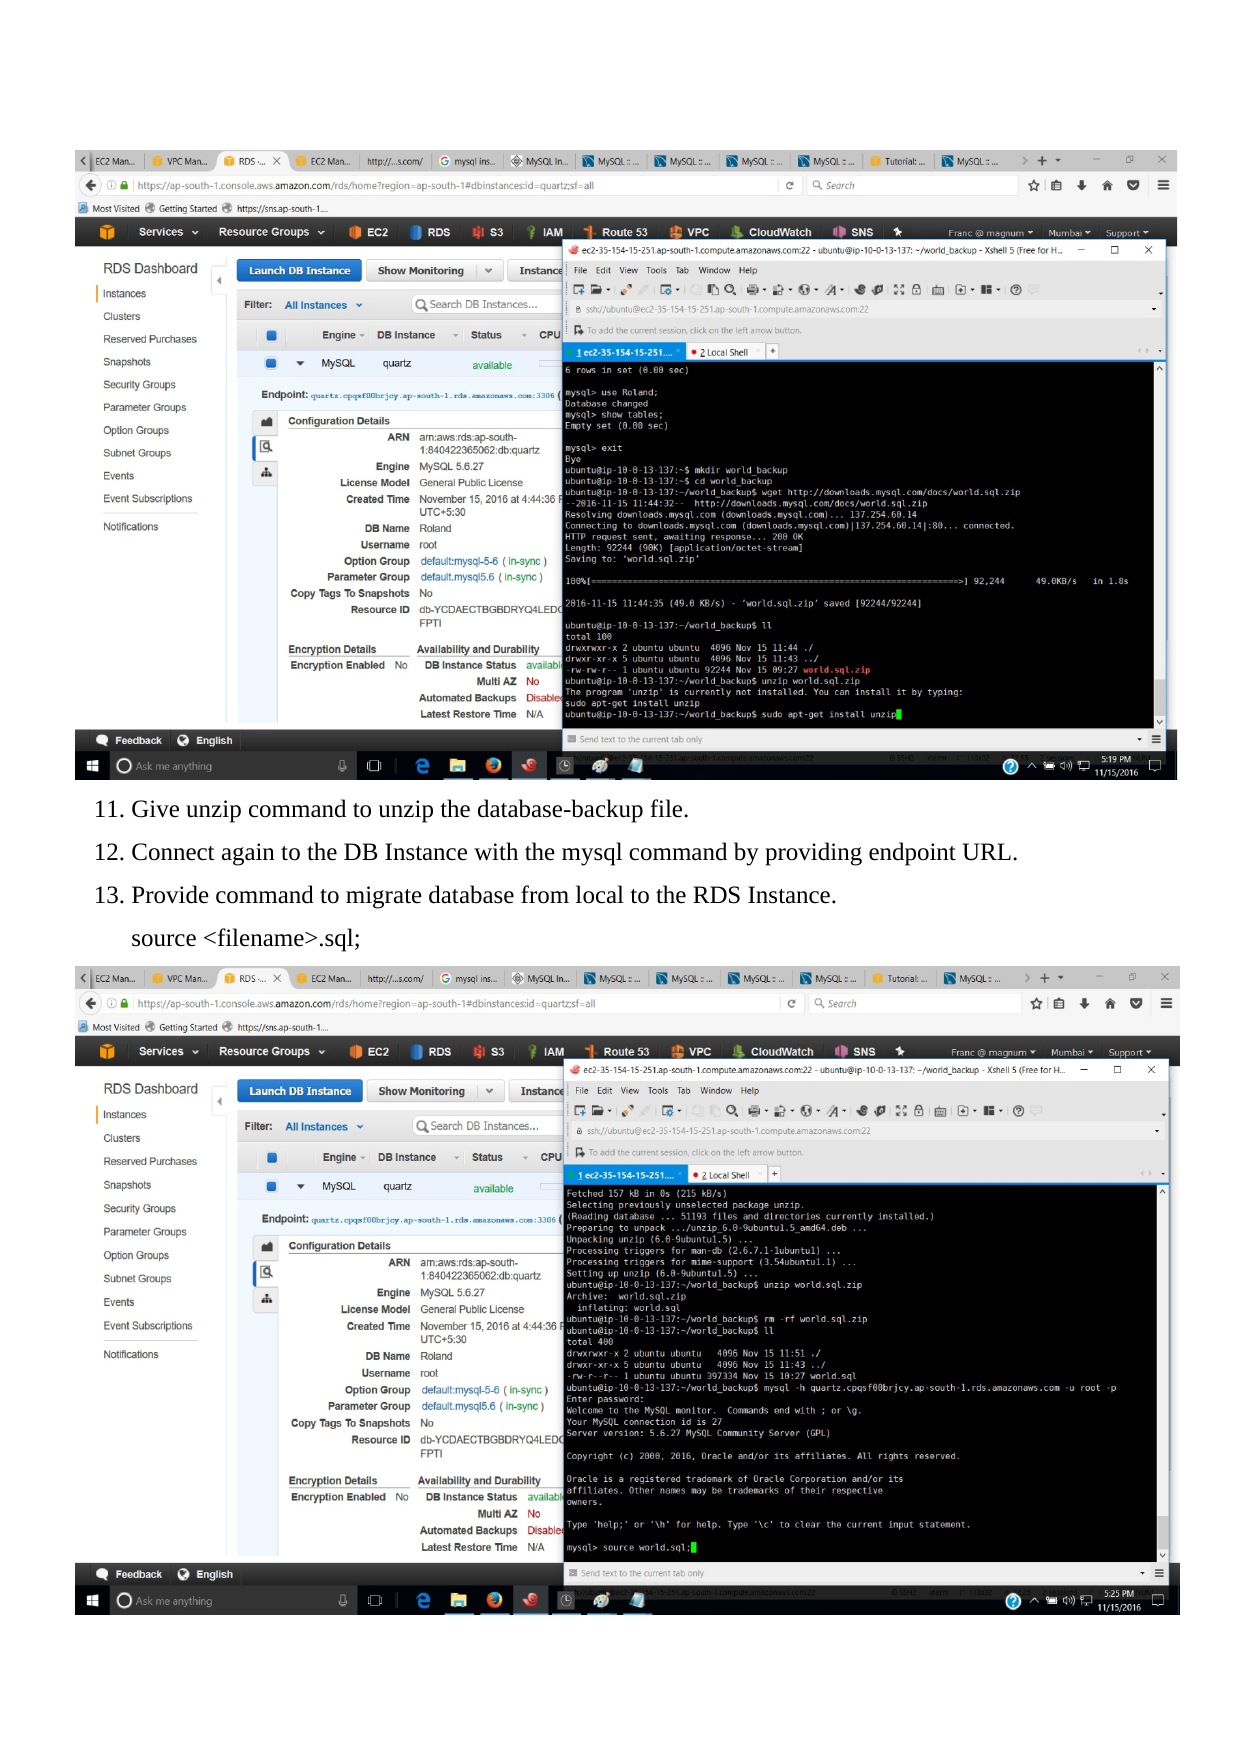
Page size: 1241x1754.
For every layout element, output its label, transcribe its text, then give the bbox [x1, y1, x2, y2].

picture [75, 966, 1180, 1615]
text source <filename>.sql; [131, 923, 1153, 952]
picture [75, 150, 1178, 780]
list Give unzip command to unzip the database-backup file. [94, 794, 1153, 822]
list Connect again to the DB Instance with the mysql command by providing endpoint URL. [94, 837, 1153, 866]
list Provide command to migrate database from local to the RDS Instance. [94, 880, 1153, 909]
